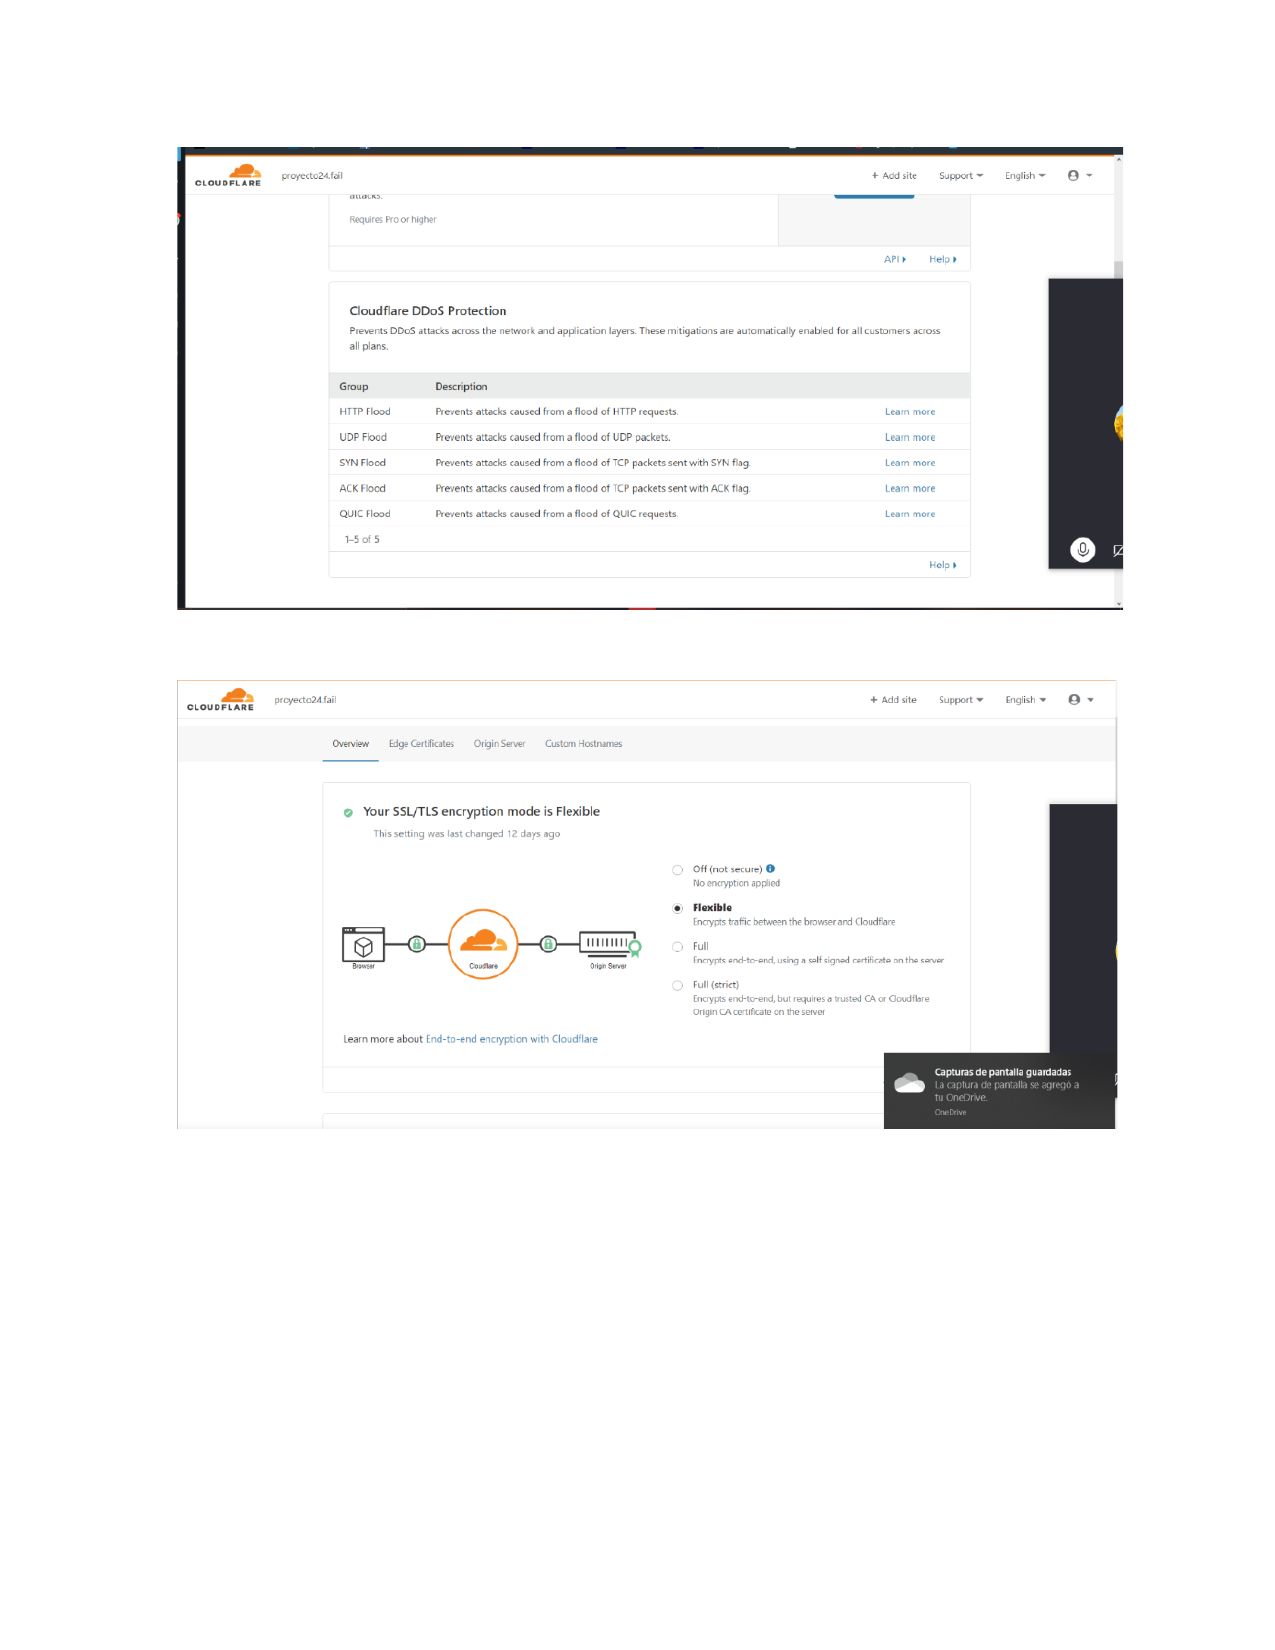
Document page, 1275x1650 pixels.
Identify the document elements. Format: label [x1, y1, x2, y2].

picture [177, 147, 1124, 610]
picture [177, 680, 1118, 1129]
